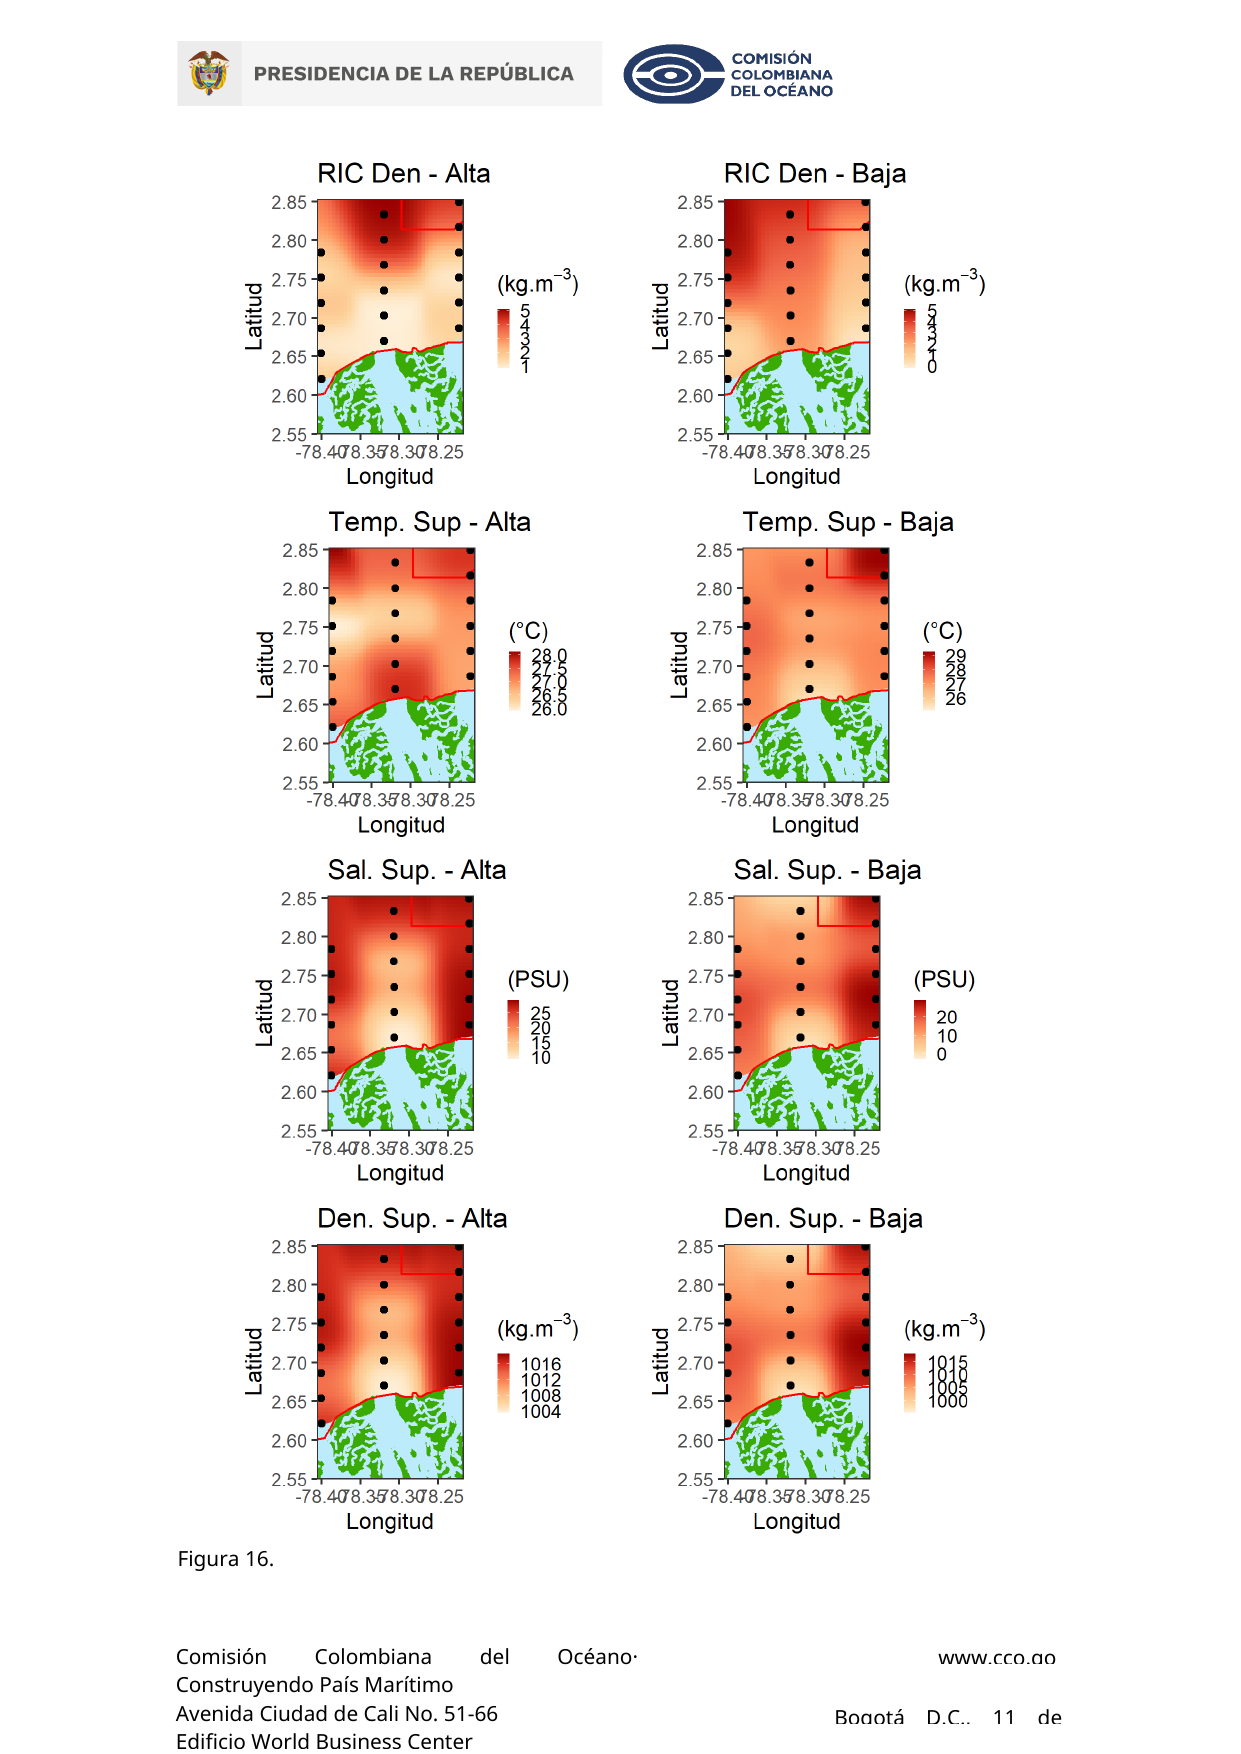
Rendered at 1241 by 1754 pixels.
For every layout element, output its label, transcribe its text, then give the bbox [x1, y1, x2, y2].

picture [642, 42, 824, 107]
picture [214, 151, 1027, 1544]
picture [177, 41, 603, 106]
